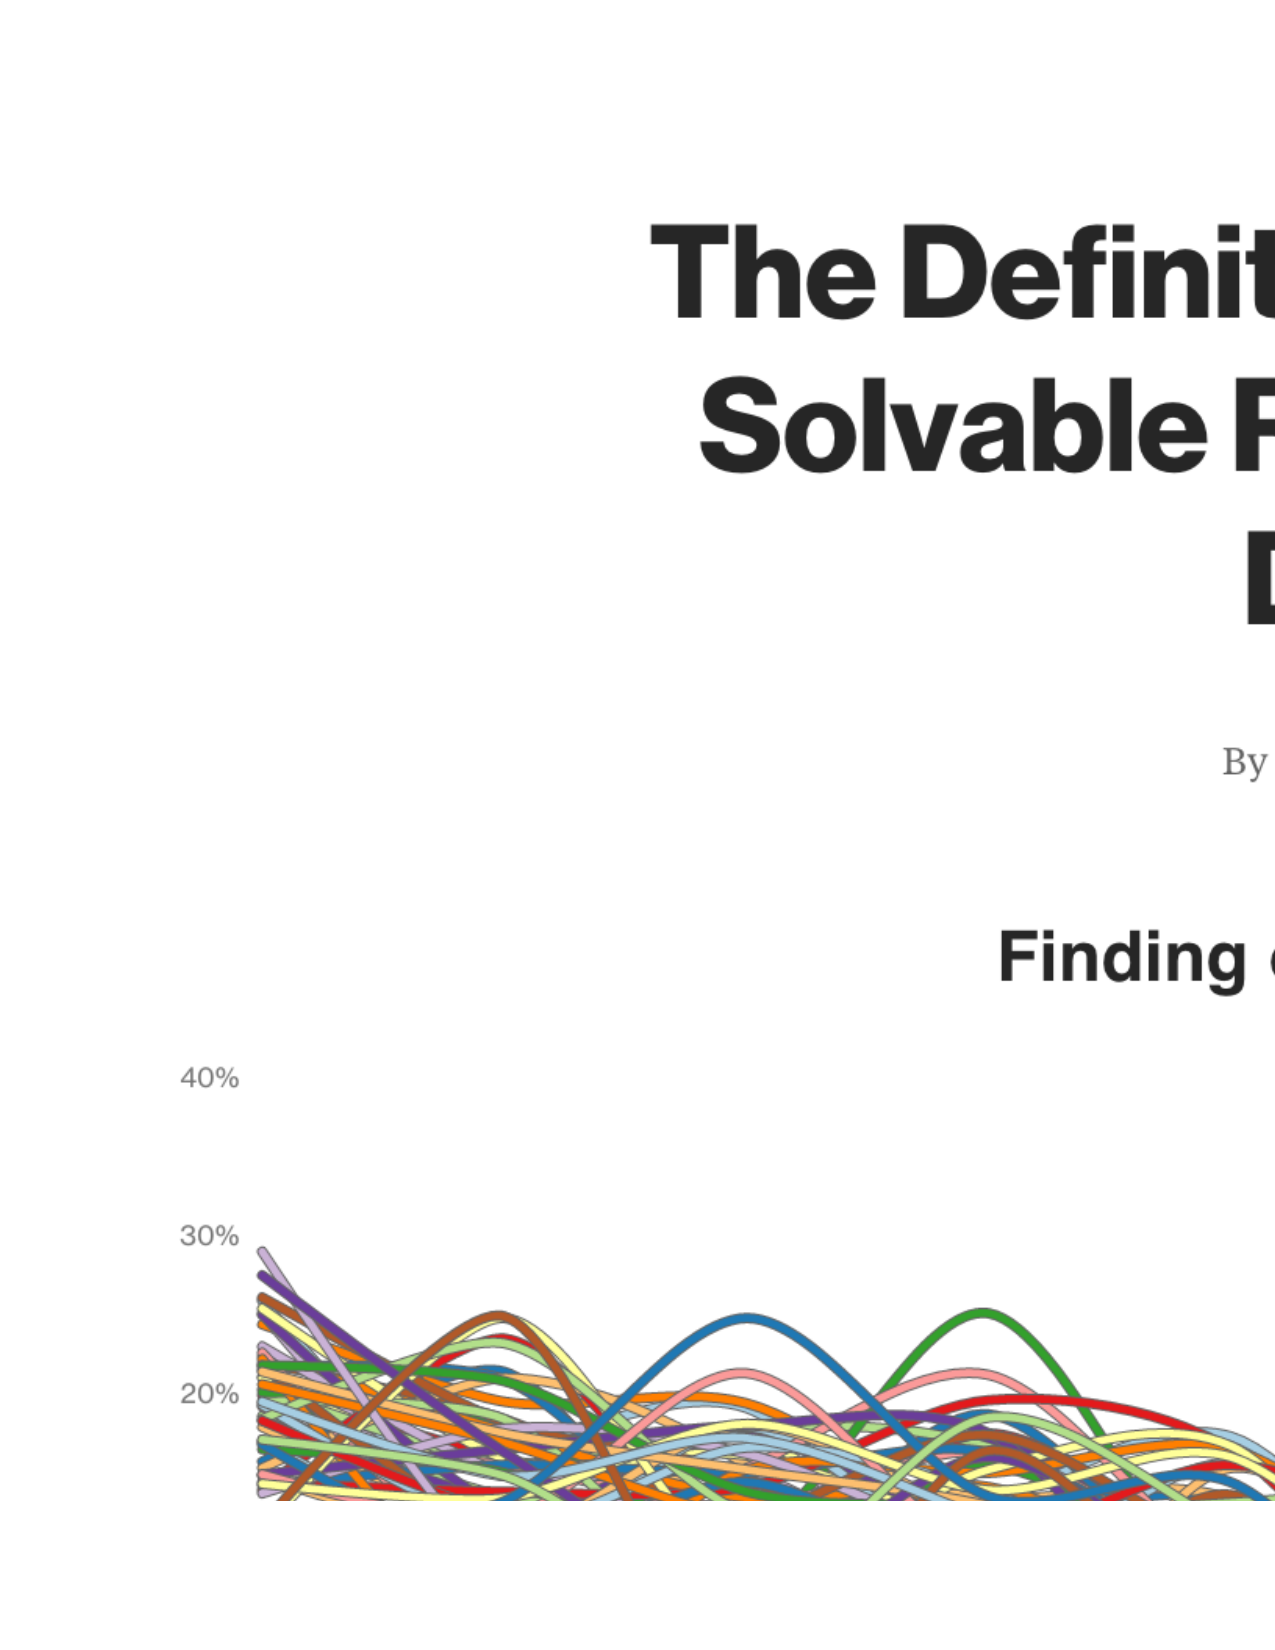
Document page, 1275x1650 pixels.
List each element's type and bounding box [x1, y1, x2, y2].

picture [150, 150, 1275, 1501]
